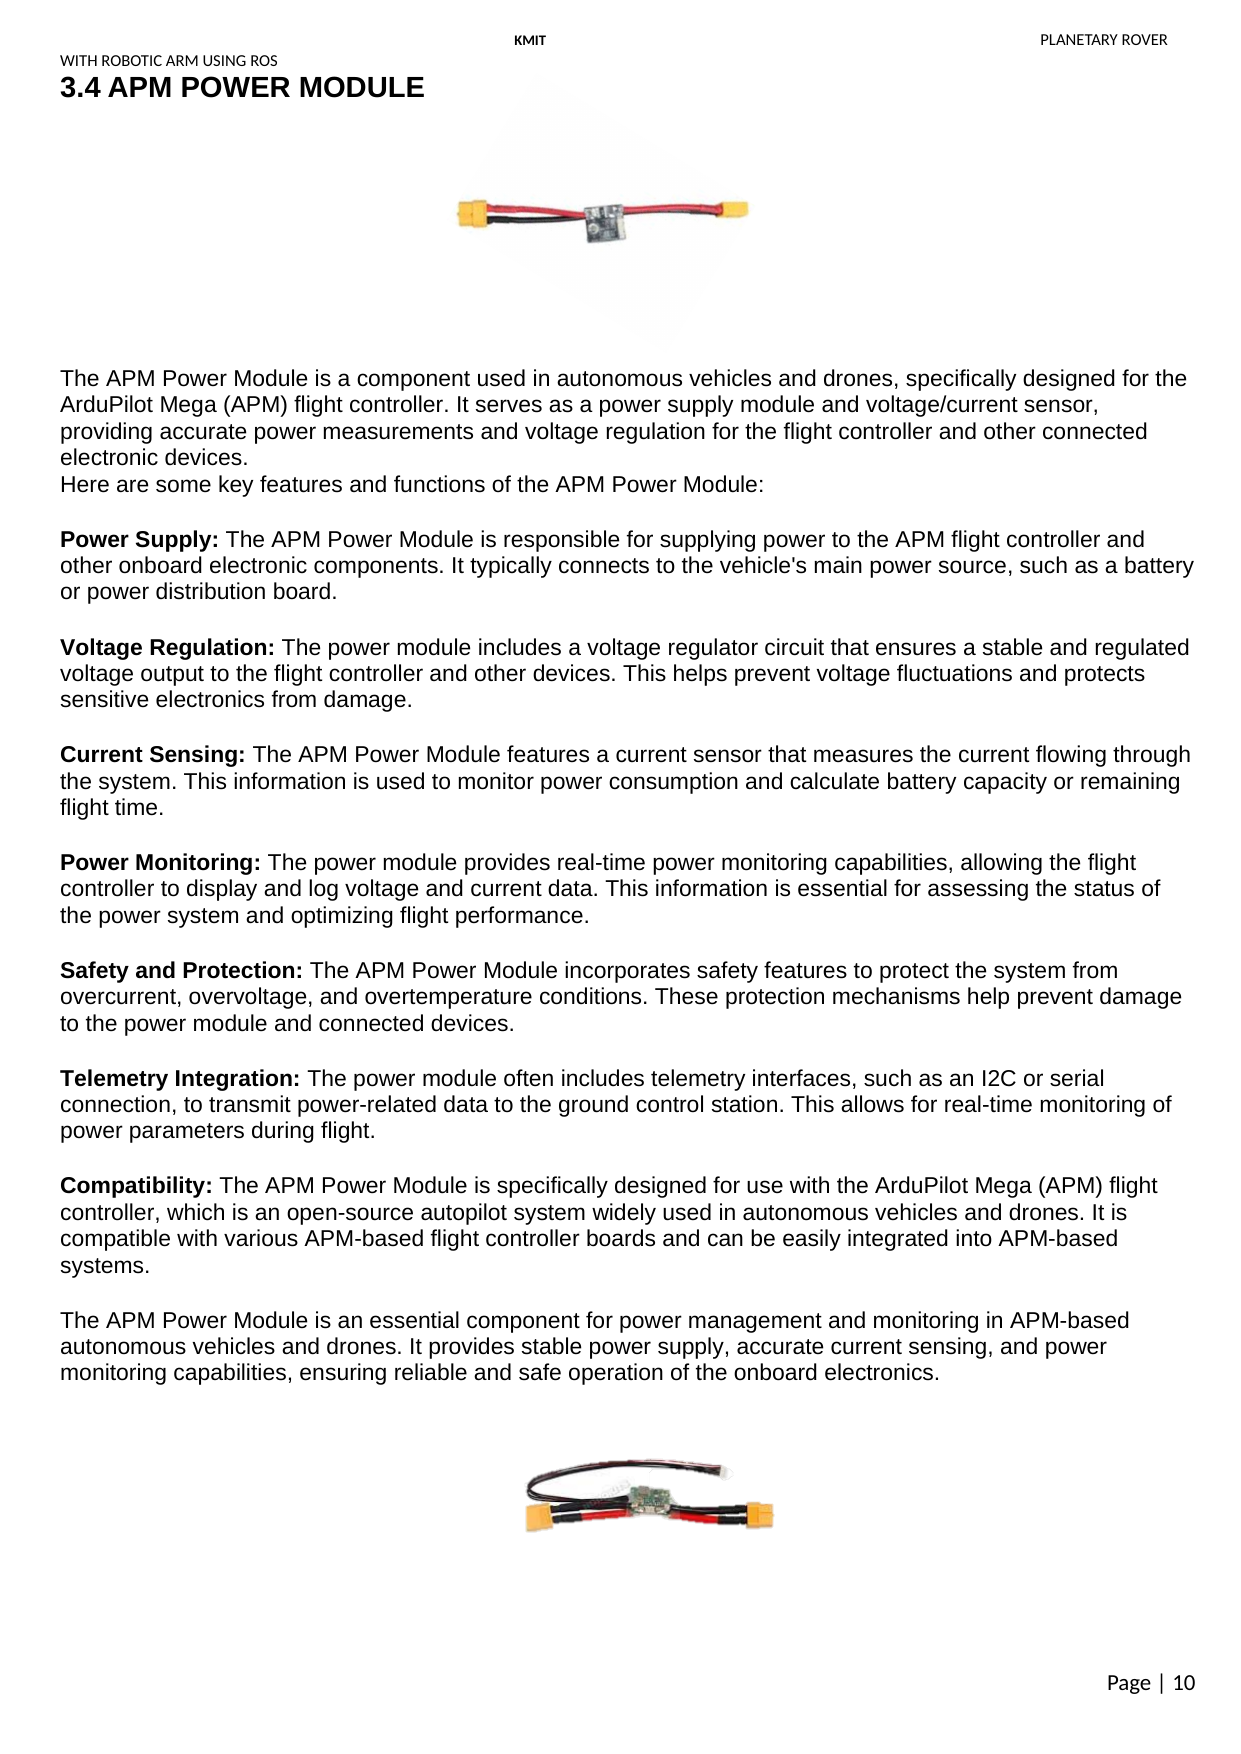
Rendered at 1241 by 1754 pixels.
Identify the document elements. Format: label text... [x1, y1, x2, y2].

text Voltage Regulation: The power module includes a voltage regulator circuit that ensures a stable and regulated voltage output to the flight controller and other devices. This helps prevent voltage fluctuations and protects sensitive electronics from damage. [60, 633, 1195, 712]
picture [512, 1403, 780, 1599]
text Here are some key features and functions of the APM Power Module: [60, 471, 1195, 497]
picture [447, 73, 755, 352]
text Power Monitoring: The power module provides real-time power monitoring capabilities, allowing the flight controller to display and log voltage and current data. This information is essential for assessing the status of the power system and optimizing flight performance. [60, 849, 1195, 928]
text Safety and Protection: The APM Power Module incorporates safety features to protect the system from overcurrent, overvoltage, and overtemperature conditions. These protection mechanisms help prevent damage to the power module and connected devices. [60, 957, 1195, 1036]
text Current Sensing: The APM Power Module features a current sensor that measures the current flowing through the system. This information is used to monitor power consumption and calculate battery capacity or remaining flight time. [60, 741, 1195, 820]
text The APM Power Module is an essential component for power management and monitoring in APM-based autonomous vehicles and drones. It provides stable power supply, accurate current sensing, and power monitoring capabilities, ensuring reliable and safe operation of the onboard electronics. [60, 1307, 1195, 1386]
text Power Supply: The APM Power Module is responsible for supplying power to the APM flight controller and other onboard electronic components. It typically connects to the vehicle's main power source, such as a battery or power distribution board. [60, 526, 1195, 605]
text 3.4 APM POWER MODULE [60, 70, 1195, 104]
text Compatibility: The APM Power Module is specifically designed for use with the ArduPilot Mega (APM) flight controller, which is an open-source autopilot system widely used in autonomous vehicles and drones. It is compatible with various APM-based flight controller boards and can be easily integrated into APM-based systems. [60, 1172, 1195, 1278]
text The APM Power Module is a component used in autonomous vehicles and drones, specifically designed for the ArduPilot Mega (APM) flight controller. It serves as a power supply module and voltage/current sensor, providing accurate power measurements and voltage regulation for the flight controller and other connected electronic devices. [60, 365, 1195, 471]
text Telemetry Integration: The power module often includes telemetry interfaces, such as an I2C or serial connection, to transmit power-related data to the ground control station. This allows for real-time monitoring of power parameters during flight. [60, 1065, 1195, 1144]
